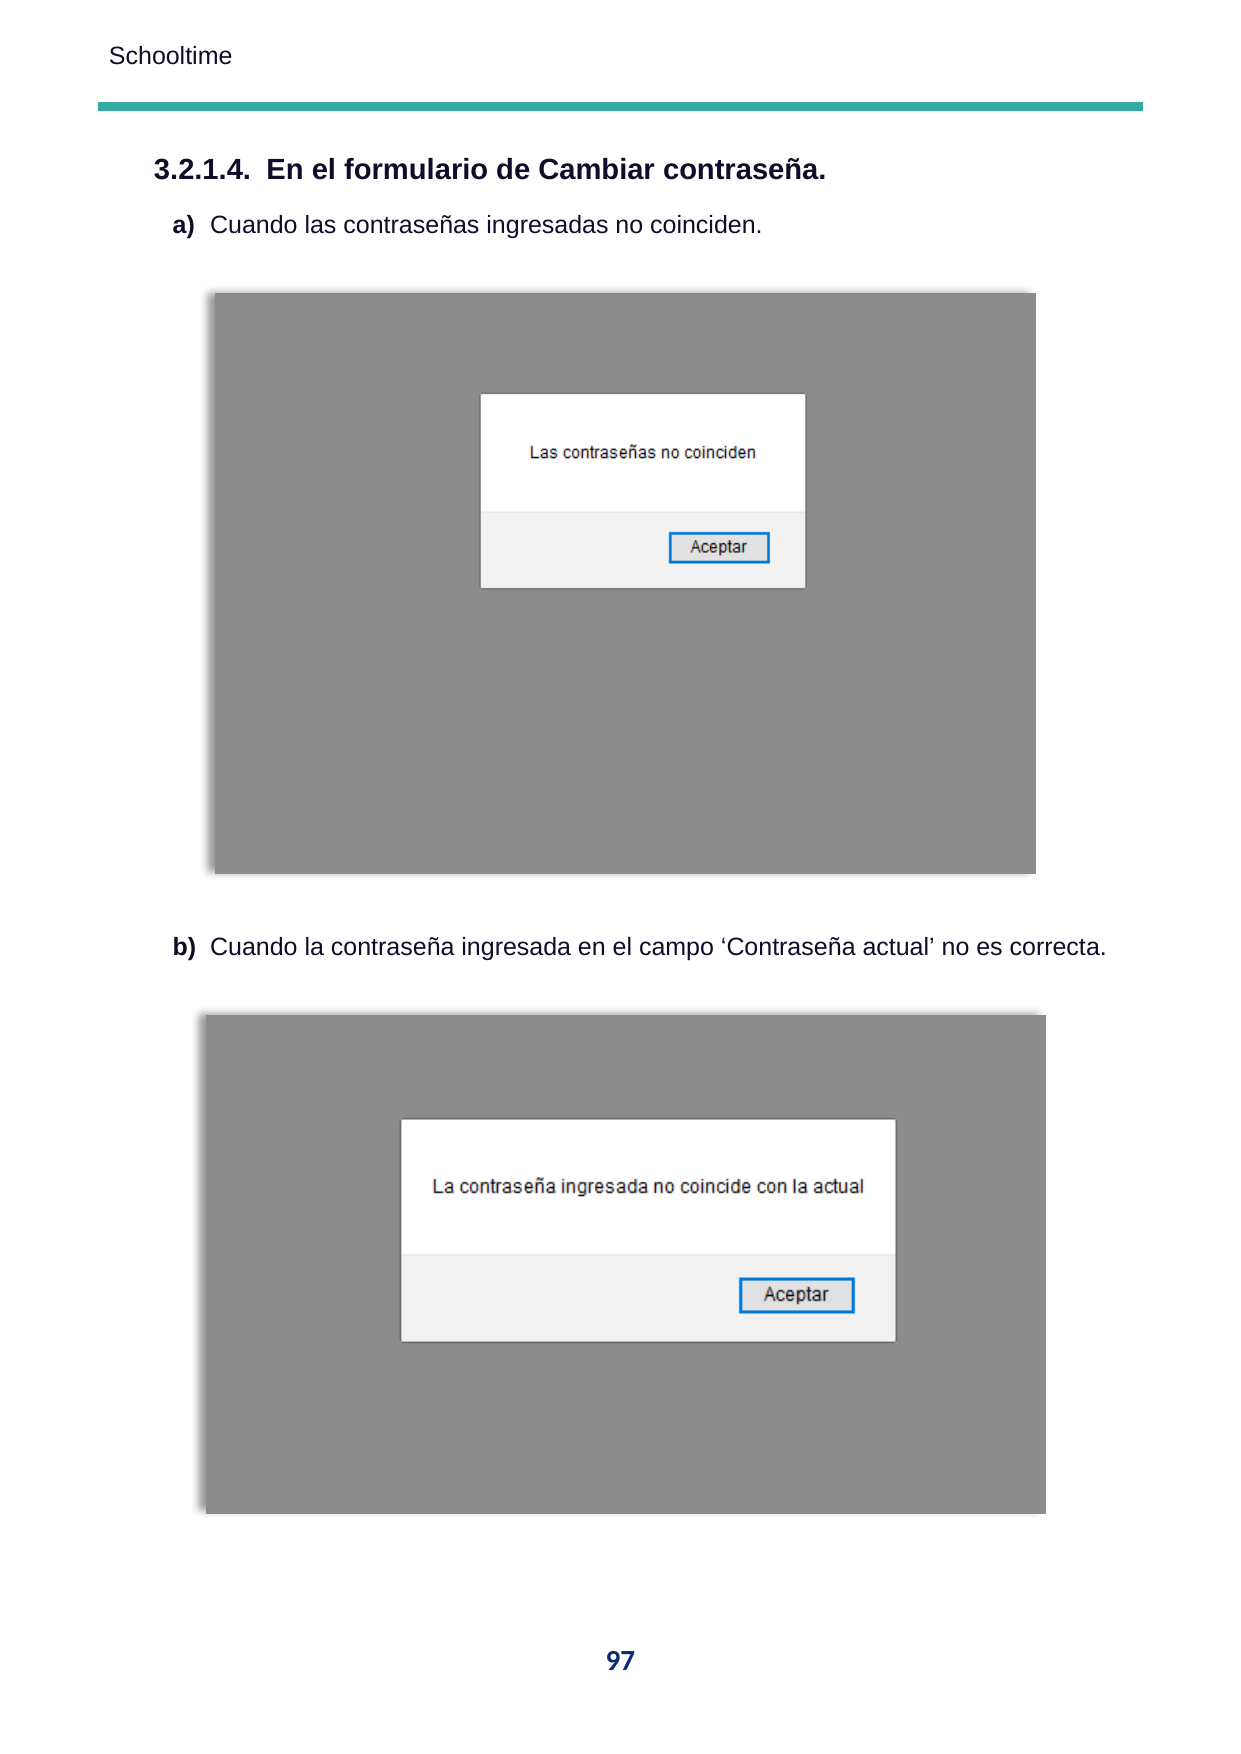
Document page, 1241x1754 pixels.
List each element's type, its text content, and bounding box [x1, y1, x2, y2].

subtitle Cuando las contraseñas ingresadas no coinciden. [172, 210, 1143, 239]
picture [206, 1015, 1046, 1514]
subtitle En el formulario de Cambiar contraseña. [154, 152, 1143, 185]
picture [215, 293, 1036, 874]
subtitle Cuando la contraseña ingresada en el campo ‘Contraseña actual’ no es correcta. [172, 932, 1143, 961]
